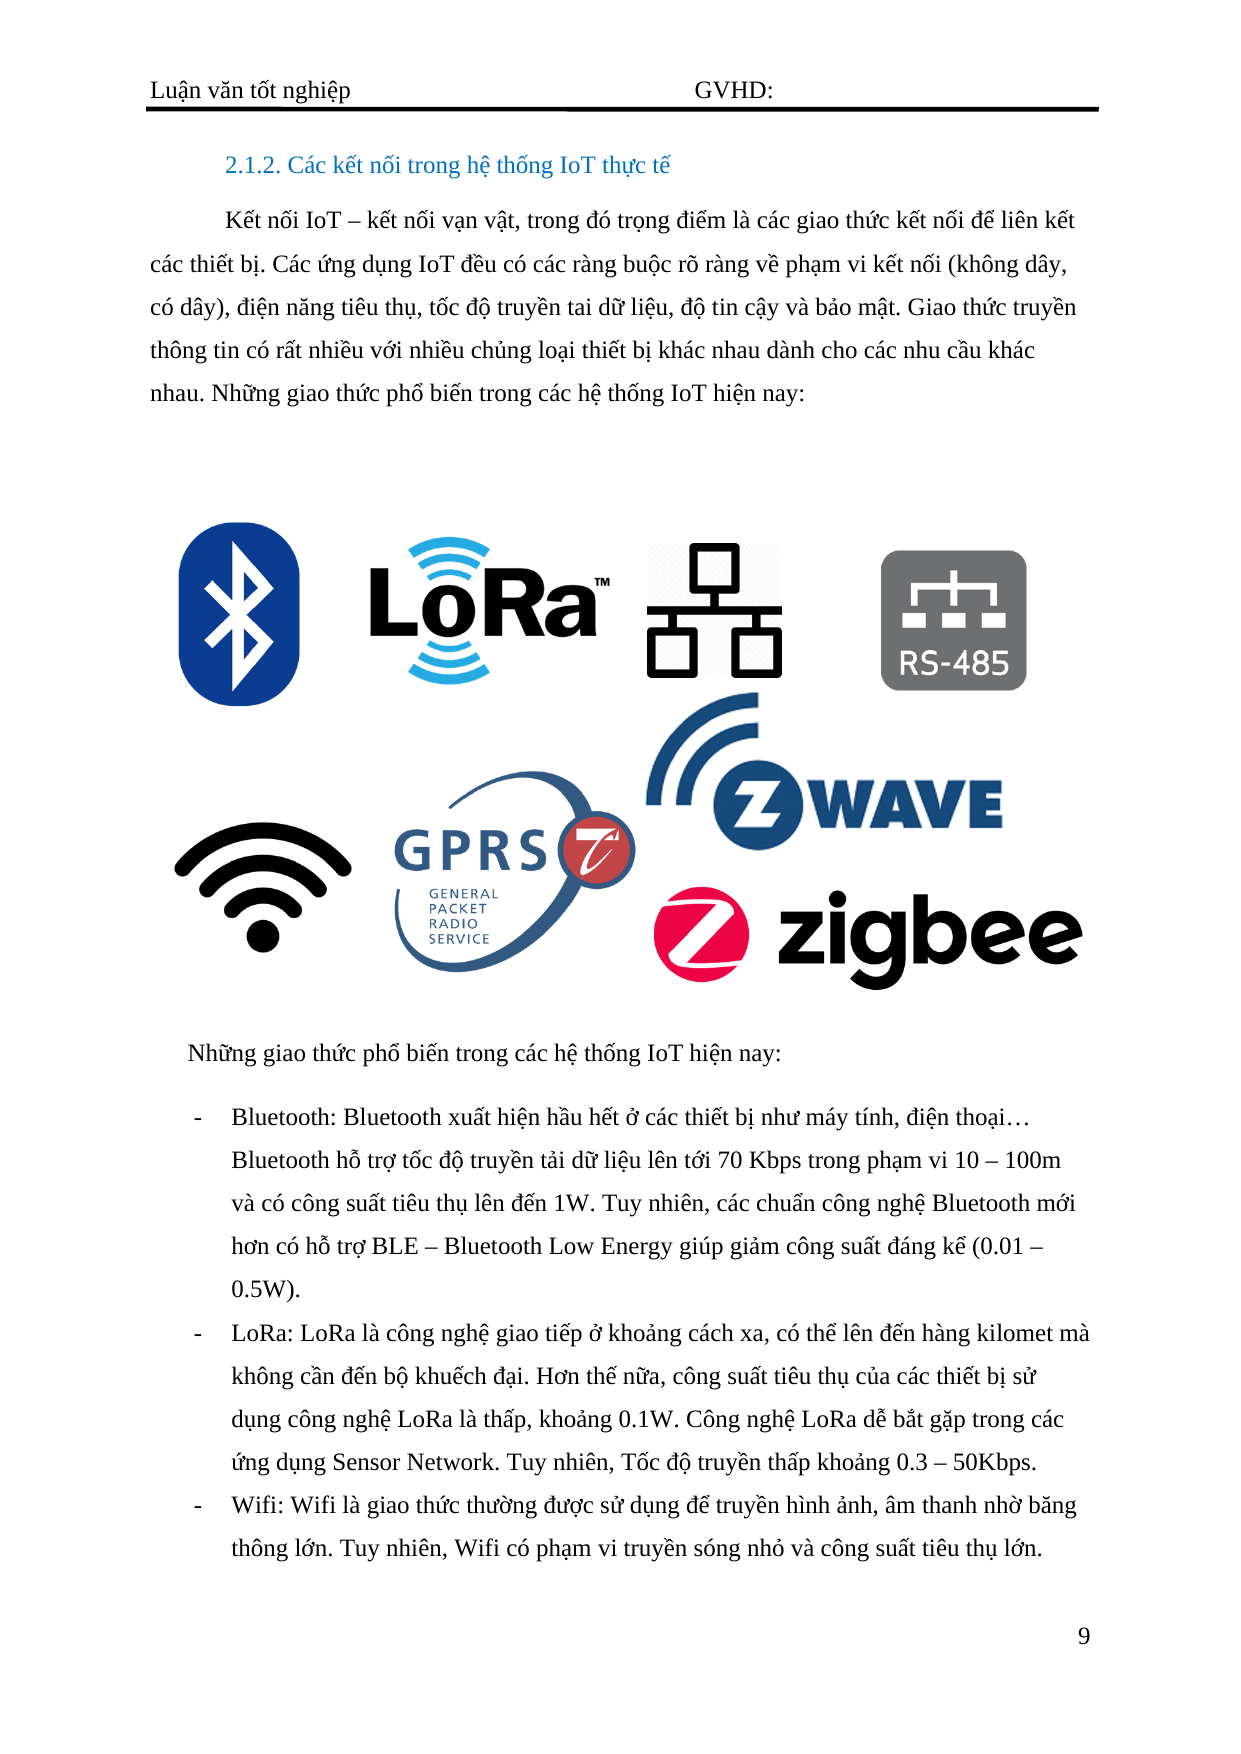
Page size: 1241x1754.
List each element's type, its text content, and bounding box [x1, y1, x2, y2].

picture [150, 442, 1091, 1003]
list LoRa: LoRa là công nghệ giao tiếp ở khoảng cách xa, có thể lên đến hàng kilomet mà không cần đến bộ khuếch đại. Hơn thế nữa, công suất tiêu thụ của các thiết bị sử dụng công nghệ LoRa là thấp, khoảng 0.1W. Công nghệ LoRa dễ bắt gặp trong các ứng dụng Sensor Network. Tuy nhiên, Tốc độ truyền thấp khoảng 0.3 – 50Kbps. [194, 1318, 1090, 1476]
list Wifi: Wifi là giao thức thường được sử dụng để truyền hình ảnh, âm thanh nhờ băng thông lớn. Tuy nhiên, Wifi có phạm vi truyền sóng nhỏ và công suất tiêu thụ lớn. [194, 1490, 1090, 1562]
text Những giao thức phổ biến trong các hệ thống IoT hiện nay: [187, 1038, 1090, 1067]
list Bluetooth: Bluetooth xuất hiện hầu hết ở các thiết bị như máy tính, điện thoại… Bluetooth hỗ trợ tốc độ truyền tải dữ liệu lên tới 70 Kbps trong phạm vi 10 – 100m và có công suất tiêu thụ lên đến 1W. Tuy nhiên, các chuẩn công nghệ Bluetooth mới hơn có hỗ trợ BLE – Bluetooth Low Energy giúp giảm công suất đáng kể (0.01 – 0.5W). [194, 1102, 1090, 1303]
subtitle 2.1.2. Các kết nối trong hệ thống IoT thực tế [150, 150, 1090, 179]
text Kết nối IoT – kết nối vạn vật, trong đó trọng điểm là các giao thức kết nối để liên kết các thiết bị. Các ứng dụng IoT đều có các ràng buộc rõ ràng về phạm vi kết nối (không dây, có dây), điện năng tiêu thụ, tốc độ truyền tai dữ liệu, độ tin cậy và bảo mật. Giao thức truyền thông tin có rất nhiều với nhiều chủng loại thiết bị khác nhau dành cho các nhu cầu khác nhau. Những giao thức phổ biến trong các hệ thống IoT hiện nay: [150, 206, 1090, 407]
